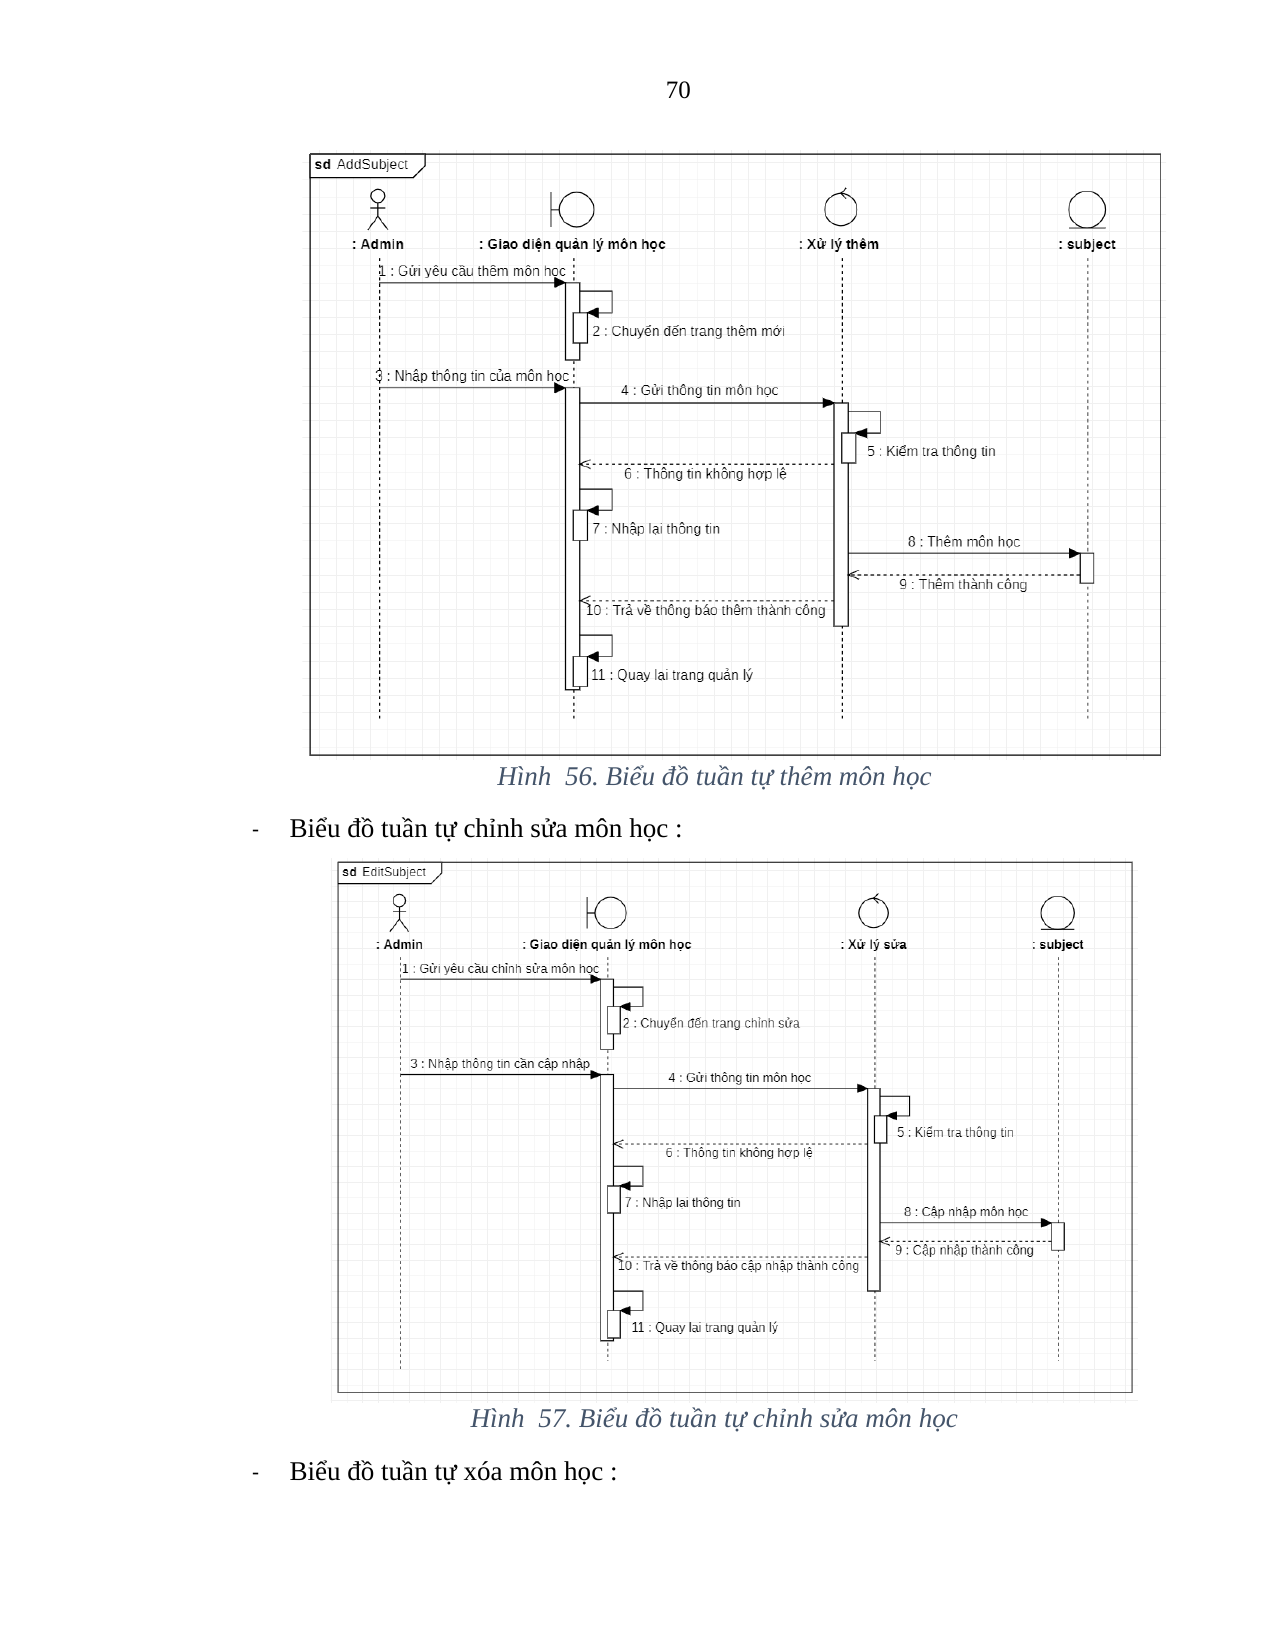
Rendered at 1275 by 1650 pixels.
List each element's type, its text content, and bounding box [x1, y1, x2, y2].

list Biểu đồ tuần tự xóa môn học : [252, 1454, 1217, 1486]
picture [302, 150, 1167, 760]
list Biểu đồ tuần tự chỉnh sửa môn học : [252, 812, 1217, 843]
picture [330, 858, 1138, 1403]
